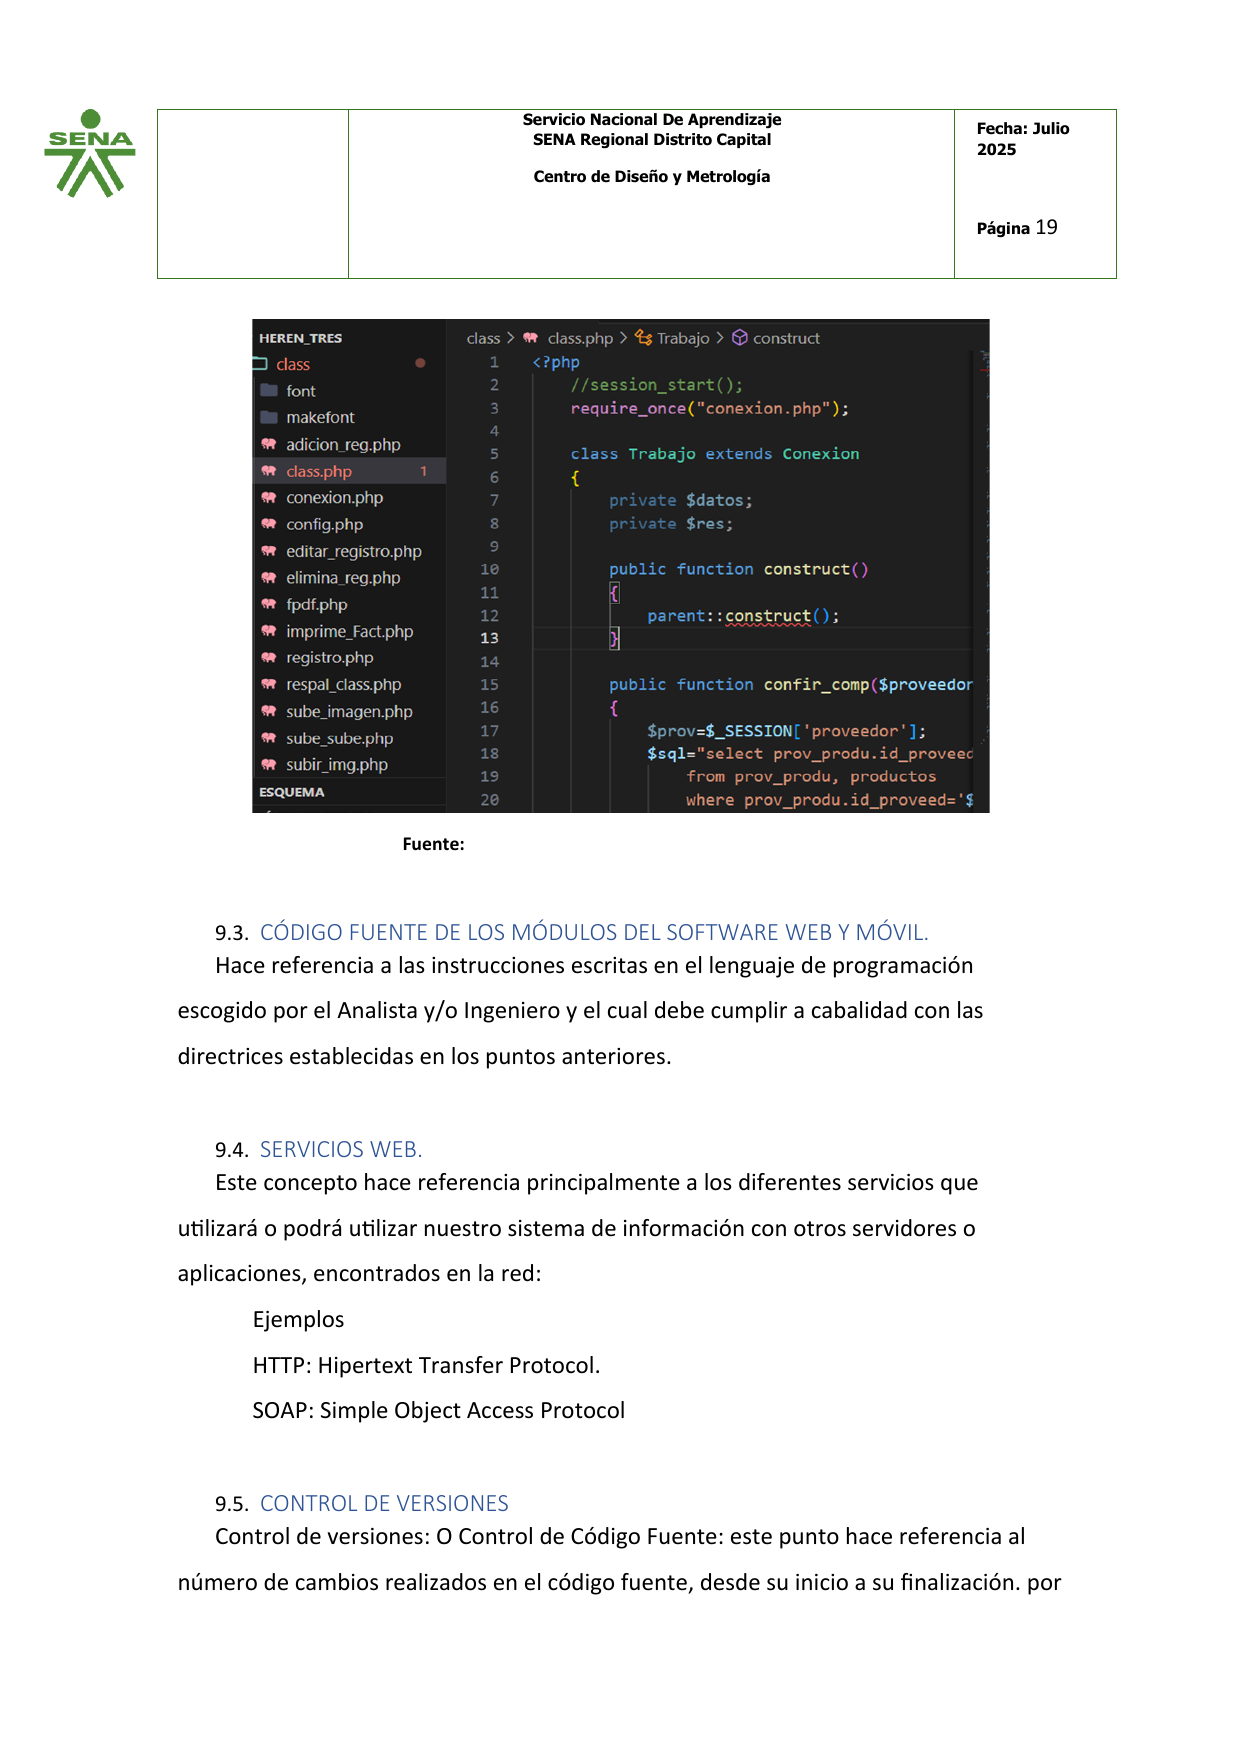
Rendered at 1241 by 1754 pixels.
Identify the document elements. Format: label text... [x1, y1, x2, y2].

picture [44, 109, 136, 198]
subtitle CÓDIGO FUENTE DE LOS MÓDULOS DEL SOFTWARE WEB Y MÓVIL. [215, 916, 1063, 947]
text SOAP: Simple Object Access Protocol [252, 1394, 1063, 1425]
text Este concepto hace referencia principalmente a los diferentes servicios que utilizará o podrá utilizar nuestro sistema de información con otros servidores o aplicaciones, encontrados en la red: [177, 1166, 1063, 1288]
subtitle SERVICIOS WEB. [215, 1133, 1063, 1163]
text Hace referencia a las instrucciones escritas en el lenguaje de programación escogido por el Analista y/o Ingeniero y el cual debe cumplir a cabalidad con las directrices establecidas en los puntos anteriores. [177, 949, 1063, 1071]
text HTTP: Hipertext Transfer Protocol. [252, 1349, 1063, 1379]
picture [252, 319, 990, 813]
text Ejemplos [252, 1303, 1063, 1334]
subtitle CONTROL DE VERSIONES [215, 1487, 1063, 1518]
text Fuente: [402, 831, 1063, 855]
